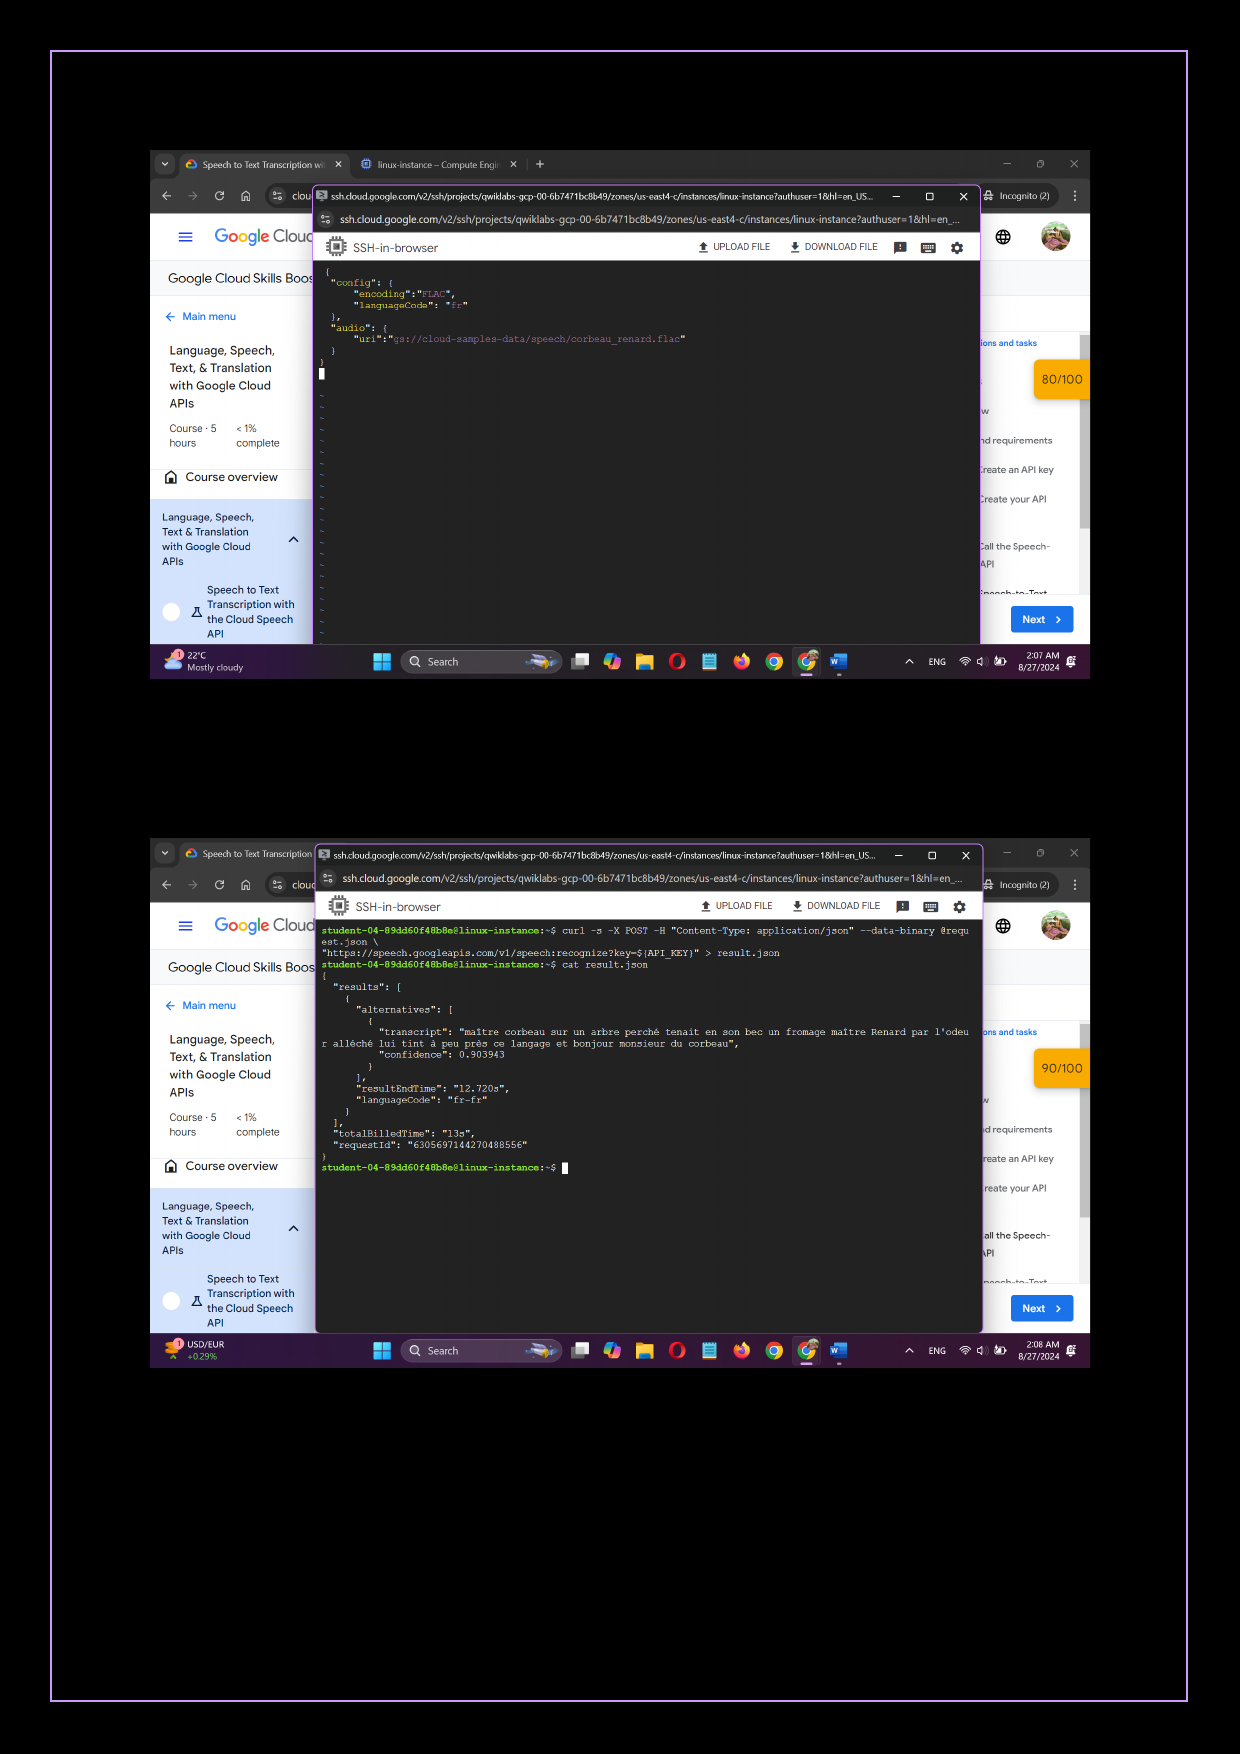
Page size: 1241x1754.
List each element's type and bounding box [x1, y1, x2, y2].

picture [150, 838, 1091, 1368]
picture [150, 150, 1091, 679]
